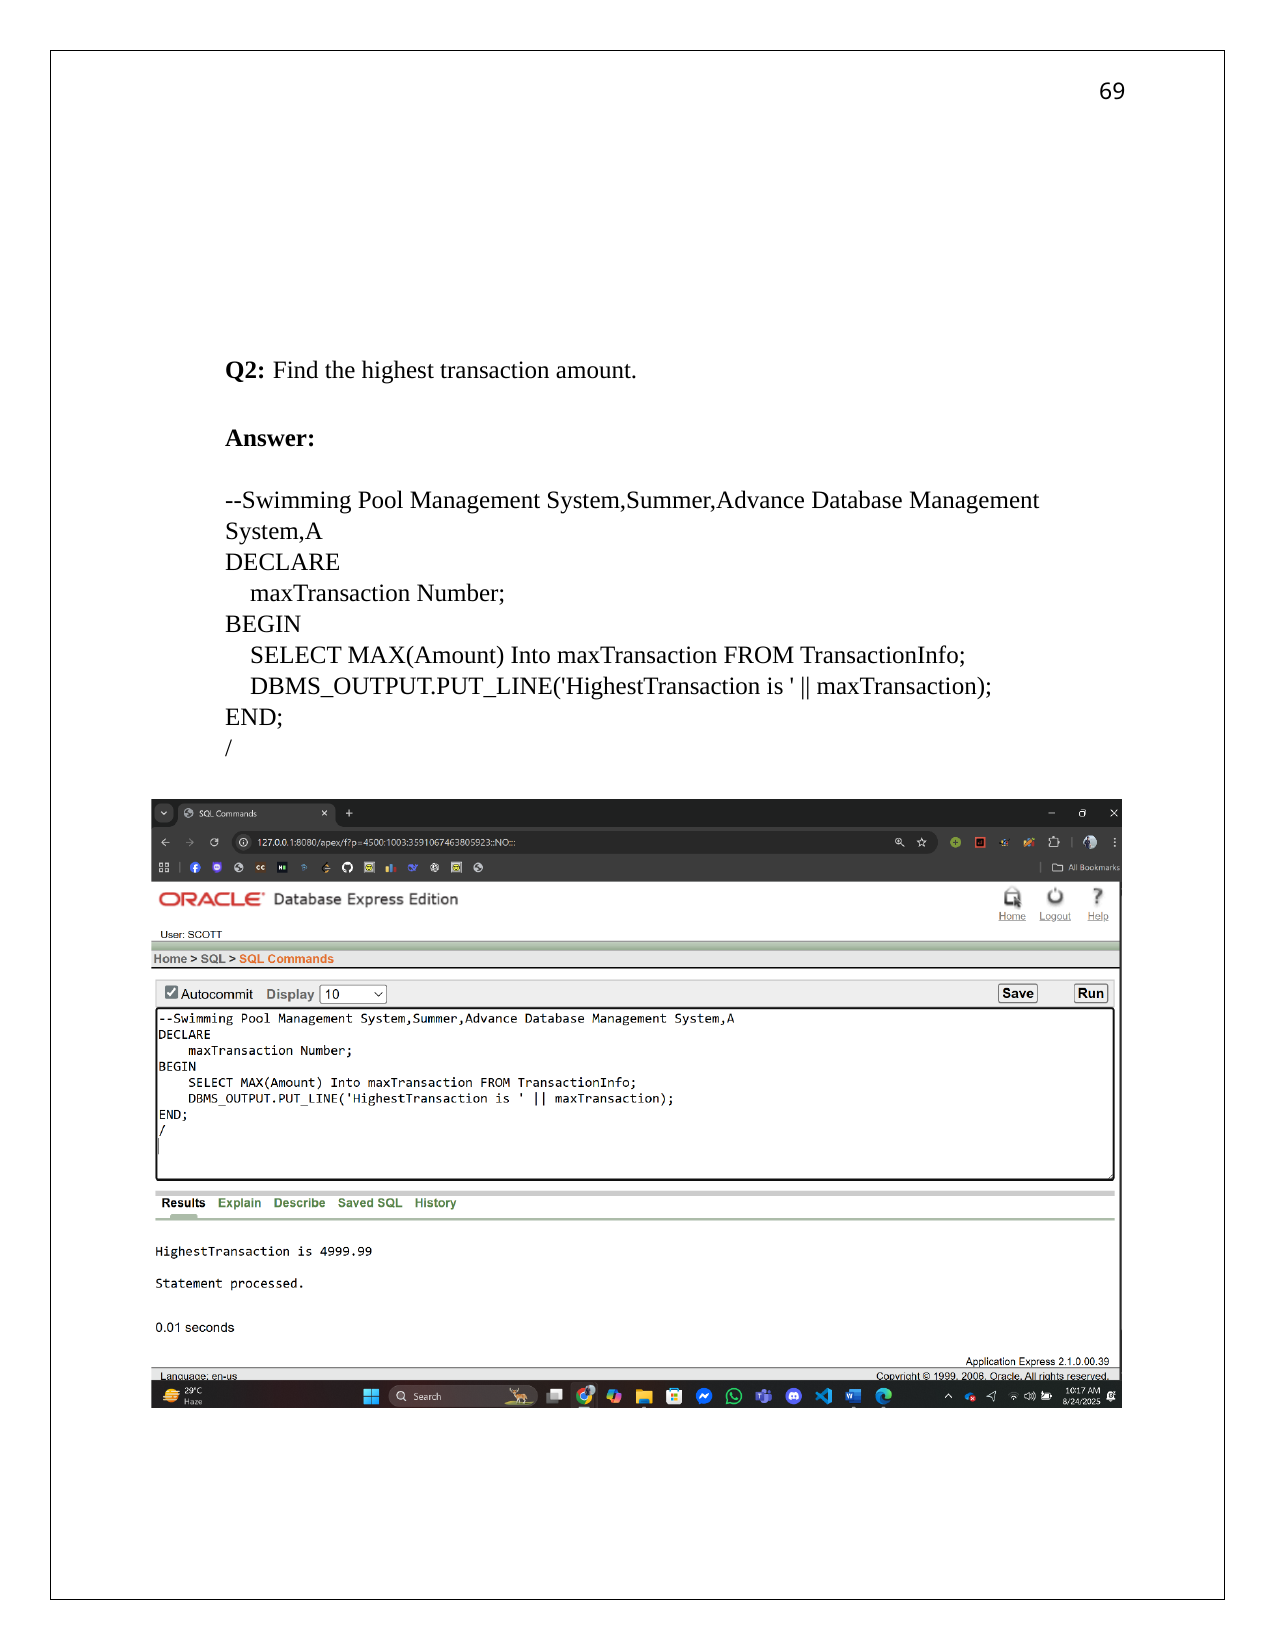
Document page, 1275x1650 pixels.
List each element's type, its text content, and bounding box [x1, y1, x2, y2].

list maxTransaction Number; [225, 578, 1125, 607]
picture [150, 799, 1122, 1406]
list SELECT MAX(Amount) Into maxTransaction FROM TransactionInfo; [225, 640, 1125, 669]
list END; [225, 702, 1125, 731]
list / [225, 733, 1125, 762]
list DBMS_OUTPUT.PUT_LINE('HighestTransaction is ' || maxTransaction); [225, 671, 1125, 700]
list DECLARE [225, 547, 1125, 576]
list BEGIN [225, 609, 1125, 638]
list --Swimming Pool Management System,Summer,Advance Database Management System,A [225, 485, 1125, 544]
list Q2: Find the highest transaction amount. [225, 355, 1125, 384]
list Answer: [225, 423, 1125, 451]
